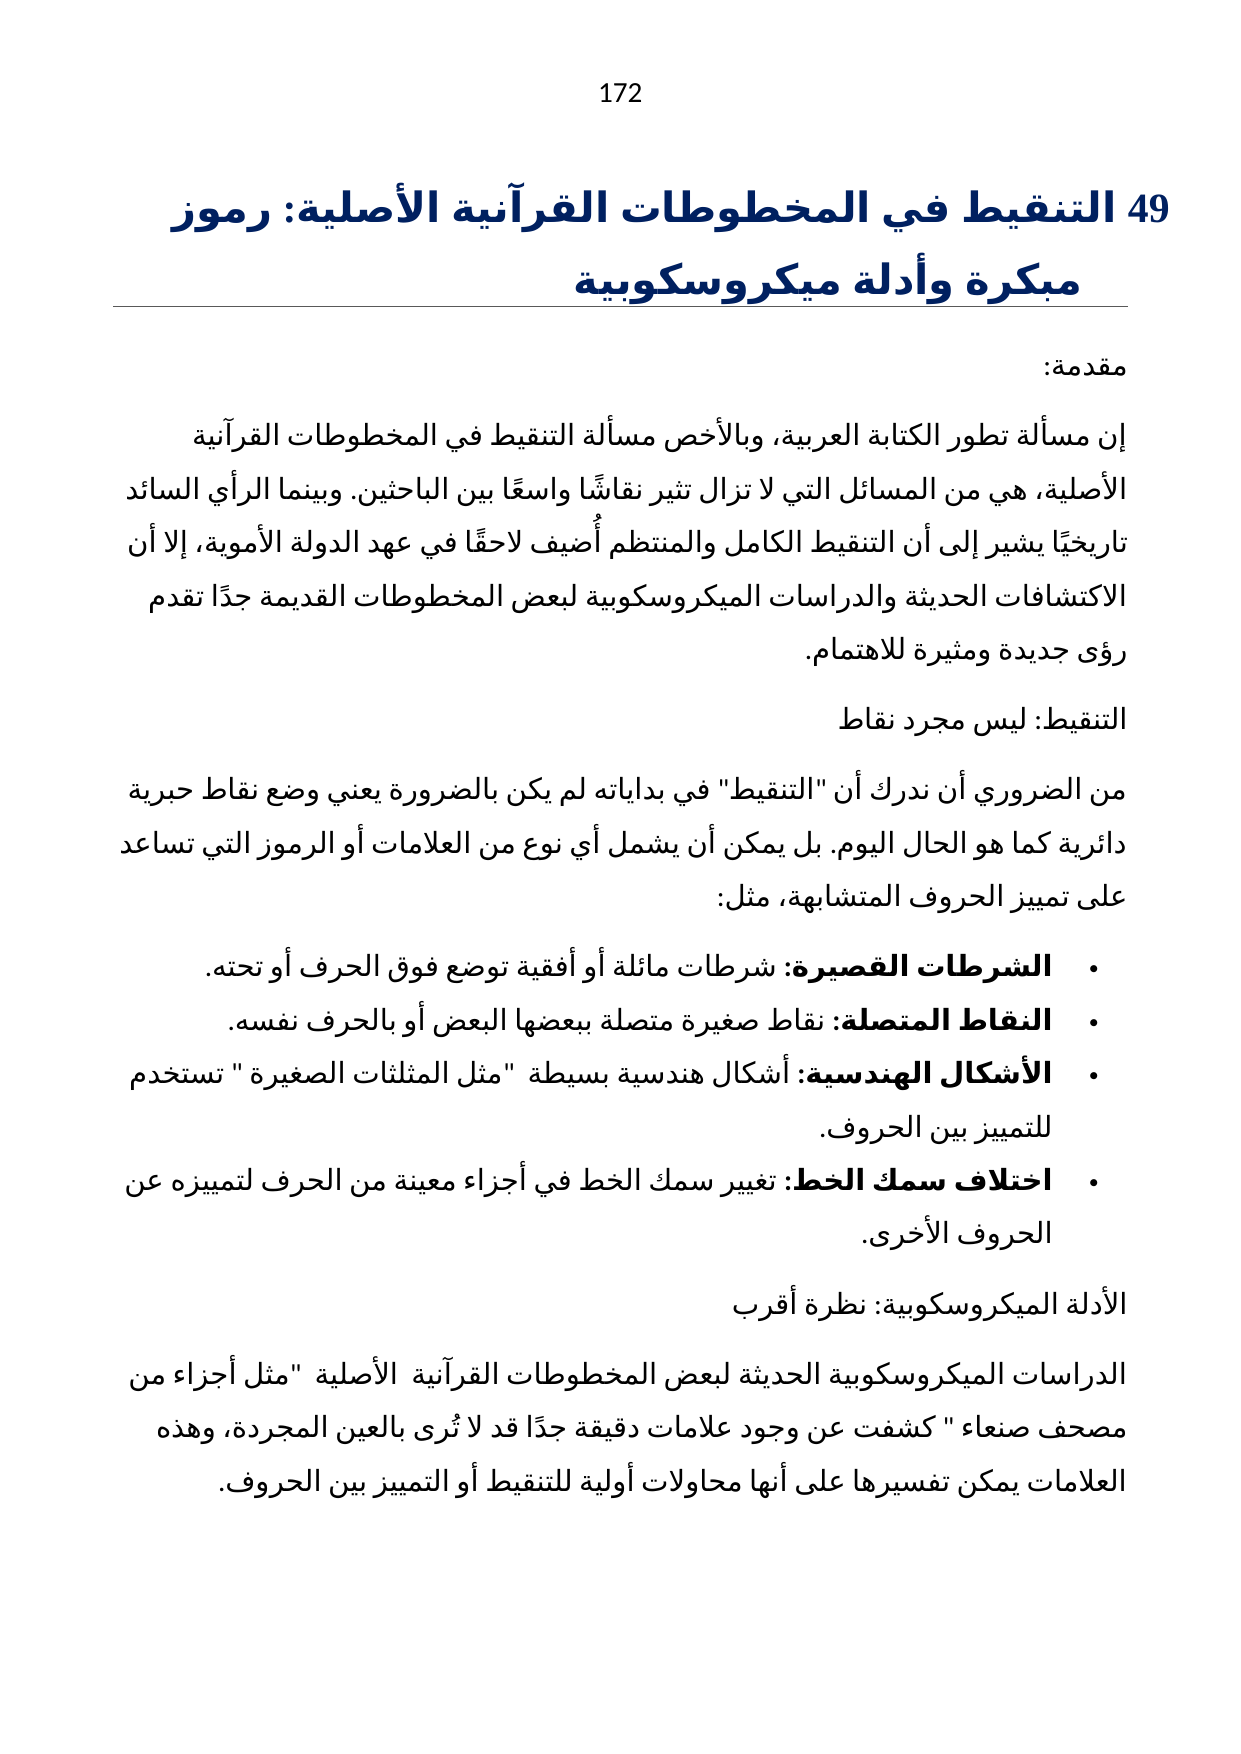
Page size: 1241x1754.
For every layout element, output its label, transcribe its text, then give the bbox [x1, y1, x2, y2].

list الأشكال الهندسية: أشكال هندسية بسيطة "مثل المثلثات الصغيرة " تستخدم للتمييز بين الحروف. [112, 1055, 1090, 1144]
subtitle التنقيط في المخطوطات القرآنية الأصلية: رموز مبكرة وأدلة ميكروسكوبية [112, 184, 1128, 307]
text الأدلة الميكروسكوبية: نظرة أقرب [112, 1286, 1128, 1321]
list النقاط المتصلة: نقاط صغيرة متصلة ببعضها البعض أو بالحرف نفسه. [112, 1002, 1090, 1037]
text إن مسألة تطور الكتابة العربية، وبالأخص مسألة التنقيط في المخطوطات القرآنية الأصلية، هي من المسائل التي لا تزال تثير نقاشًا واسعًا بين الباحثين. وبينما الرأي السائد تاريخيًا يشير إلى أن التنقيط الكامل والمنتظم أُضيف لاحقًا في عهد الدولة الأموية، إلا أن الاكتشافات الحديثة والدراسات الميكروسكوبية لبعض المخطوطات القديمة جدًا تقدم رؤى جديدة ومثيرة للاهتمام. [112, 417, 1128, 667]
list اختلاف سمك الخط: تغيير سمك الخط في أجزاء معينة من الحرف لتمييزه عن الحروف الأخرى. [112, 1162, 1090, 1251]
text الدراسات الميكروسكوبية الحديثة لبعض المخطوطات القرآنية الأصلية "مثل أجزاء من مصحف صنعاء " كشفت عن وجود علامات دقيقة جدًا قد لا تُرى بالعين المجردة، وهذه العلامات يمكن تفسيرها على أنها محاولات أولية للتنقيط أو التمييز بين الحروف. [112, 1356, 1128, 1498]
text مقدمة: [112, 347, 1128, 383]
list الشرطات القصيرة: شرطات مائلة أو أفقية توضع فوق الحرف أو تحته. [112, 948, 1090, 984]
text التنقيط: ليس مجرد نقاط [112, 701, 1128, 737]
text من الضروري أن ندرك أن "التنقيط" في بداياته لم يكن بالضرورة يعني وضع نقاط حبرية دائرية كما هو الحال اليوم. بل يمكن أن يشمل أي نوع من العلامات أو الرموز التي تساعد على تمييز الحروف المتشابهة، مثل: [112, 771, 1128, 914]
